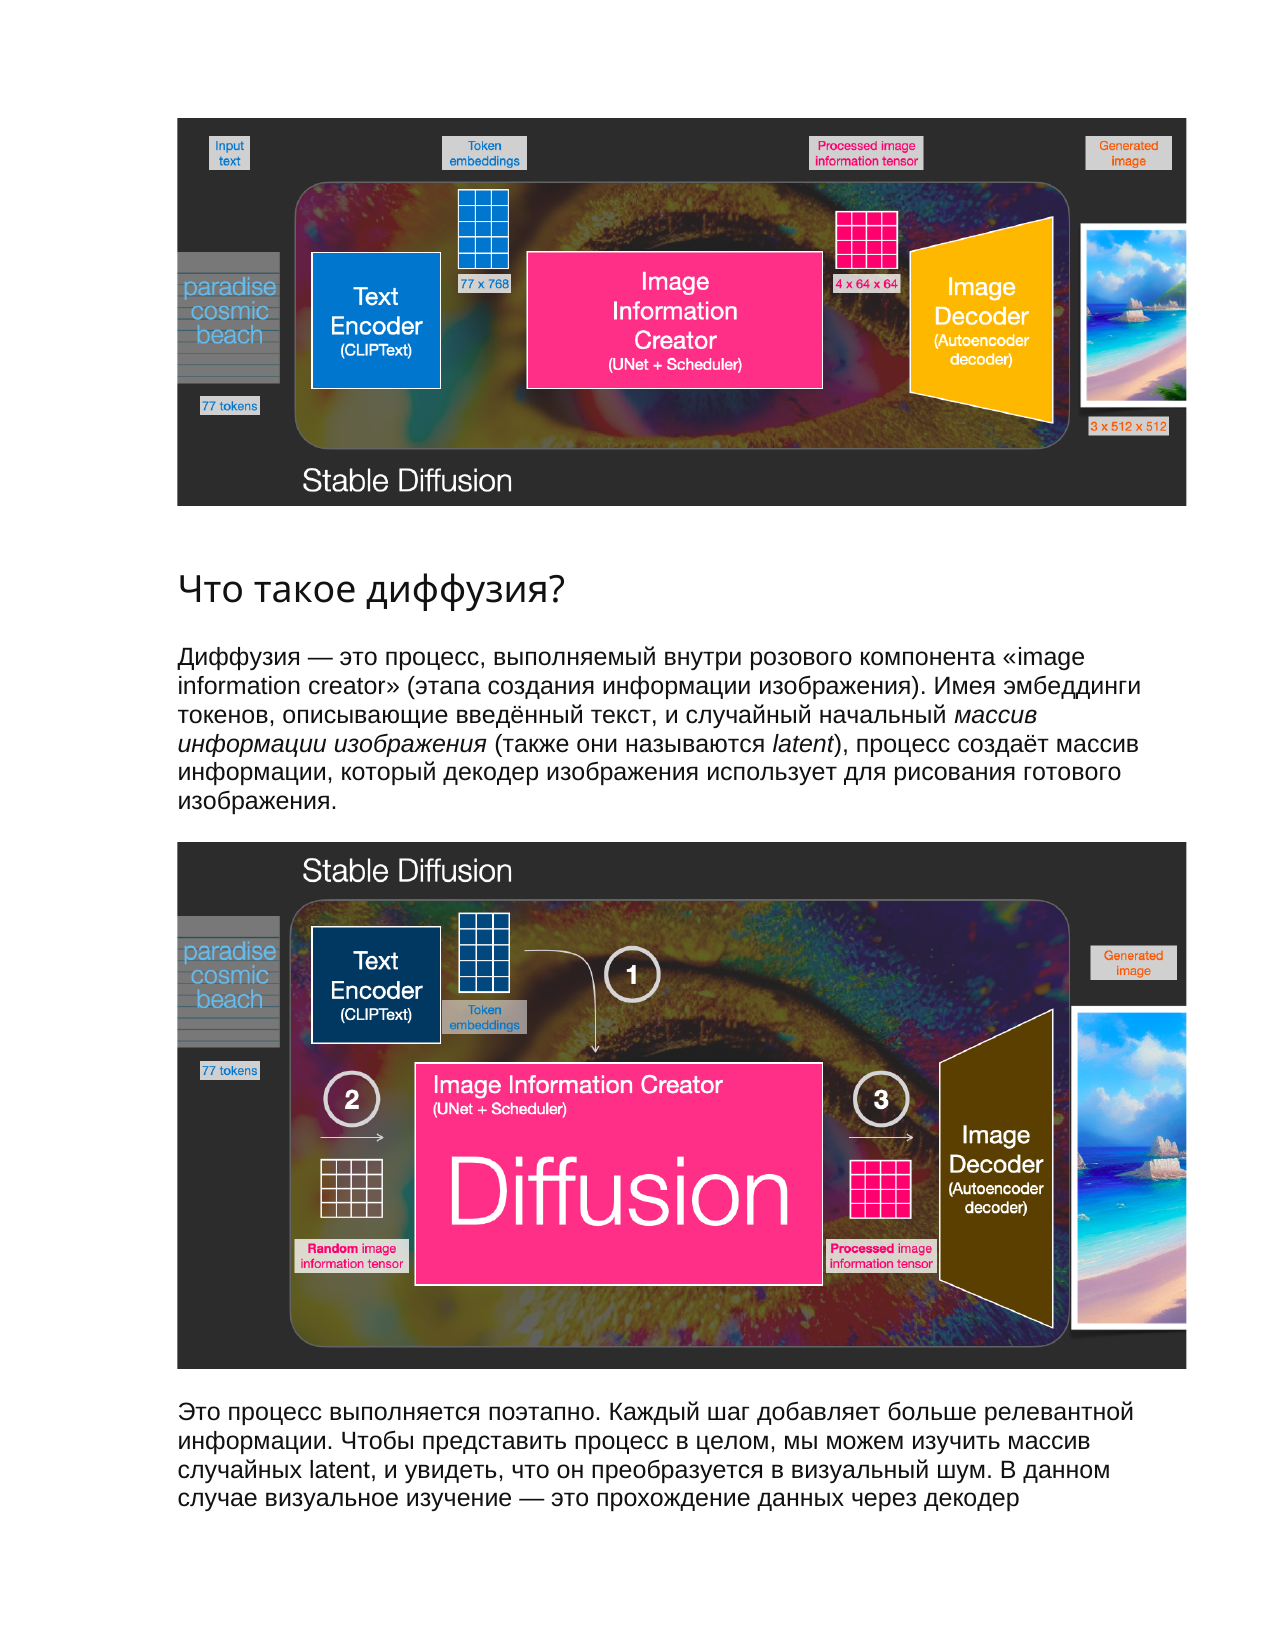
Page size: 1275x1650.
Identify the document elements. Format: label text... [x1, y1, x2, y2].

picture [177, 118, 1187, 506]
text Диффузия — это процесс, выполняемый внутри розового компонента «image information creator» (этапа создания информации изображения). Имея эмбеддинги токенов, описывающие введённый текст, и случайный начальный массив информации изображения (также они называются latent), процесс создаёт массив информации, который декодер изображения использует для рисования готового изображения. [177, 613, 1186, 842]
list Что такое диффузия? [177, 562, 1186, 613]
picture [177, 842, 1187, 1369]
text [177, 1369, 1186, 1512]
